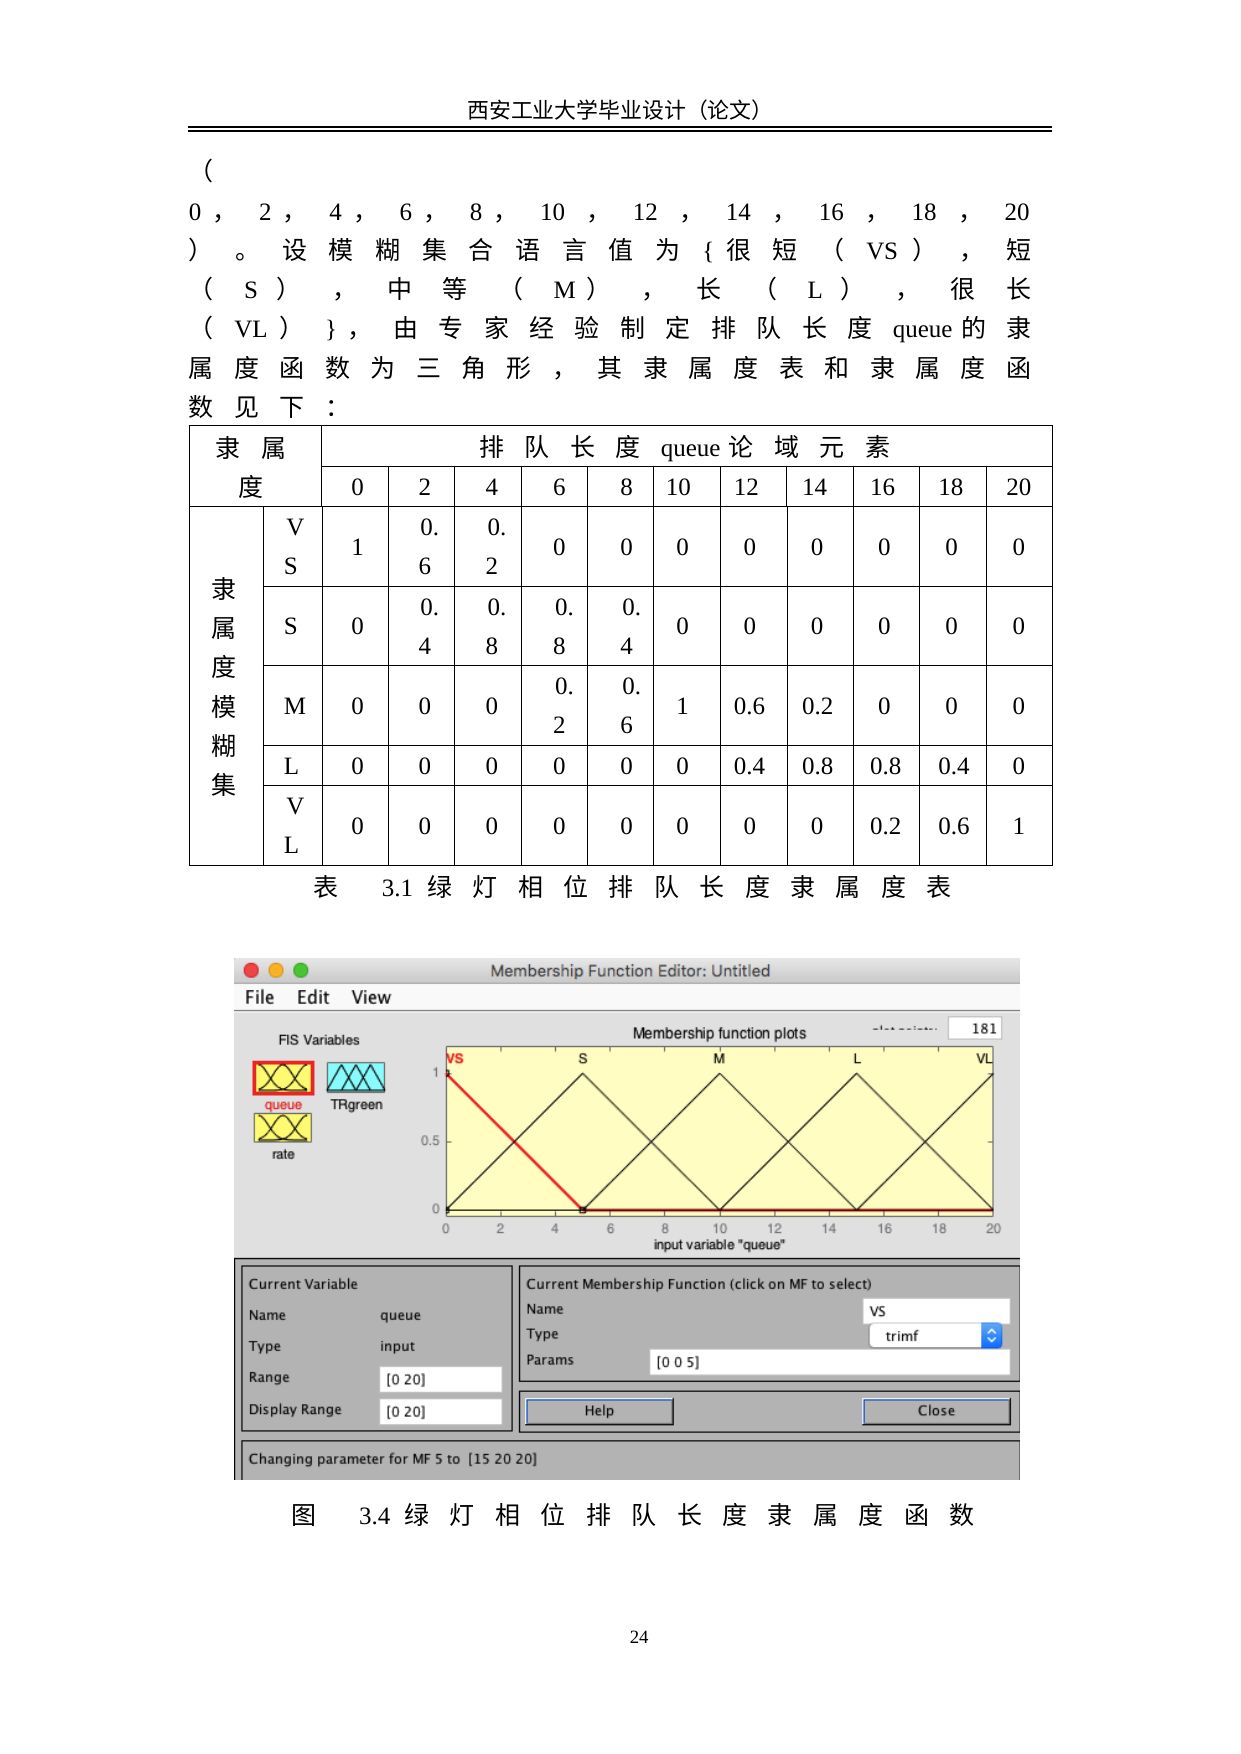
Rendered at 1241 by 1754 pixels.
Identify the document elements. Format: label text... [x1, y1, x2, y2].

table_cell 0 [788, 507, 853, 586]
table_cell 0 [522, 507, 587, 586]
table_cell 0 [721, 587, 787, 665]
table_cell 0 [987, 507, 1052, 586]
table_cell 0.4 [920, 746, 986, 785]
table_cell 0 [322, 467, 388, 506]
table_cell 18 [920, 467, 986, 506]
table_cell 0 [389, 666, 454, 745]
table_cell 0 [654, 786, 720, 864]
table_cell 4 [455, 467, 521, 506]
table_cell 0 [455, 666, 521, 745]
table_cell S [264, 587, 322, 665]
table_cell 0 [389, 786, 454, 864]
table_cell 0 [987, 587, 1052, 665]
picture [234, 958, 1020, 1480]
table_cell 0.4 [721, 746, 787, 785]
table_header 隶属度 [190, 426, 321, 506]
table_cell 1 [323, 507, 388, 586]
table_cell L [264, 746, 322, 785]
table_cell 0 [854, 507, 919, 586]
table_cell 0 [854, 587, 919, 665]
table_cell 0.8 [522, 587, 587, 665]
table_header 排队长度queue论域元素 [322, 426, 1052, 466]
table_cell 2 [389, 467, 454, 506]
table_cell 0 [323, 786, 388, 864]
table_cell 0 [920, 666, 986, 745]
table_cell 16 [854, 467, 919, 506]
table_cell 0.6 [588, 666, 653, 745]
table_cell 0 [389, 746, 454, 785]
text 图 3.4 绿灯相位排队长度隶属度函数 [189, 1494, 1052, 1533]
table_cell 0.8 [455, 587, 521, 665]
table_cell 0.8 [854, 746, 919, 785]
table_cell 0.2 [854, 786, 919, 864]
table_cell 1 [987, 786, 1052, 864]
table_cell VS [264, 507, 322, 586]
table_cell 10 [654, 467, 720, 506]
table_cell 0 [323, 746, 388, 785]
table_cell 0 [588, 507, 653, 586]
table_cell 0 [854, 666, 919, 745]
table_cell 0 [522, 746, 587, 785]
table_cell 0 [588, 746, 653, 785]
table_cell 0 [788, 786, 853, 864]
table_cell 0.2 [522, 666, 587, 745]
table_cell 0 [788, 587, 853, 665]
table_cell 0 [654, 507, 720, 586]
table_cell 0.6 [920, 786, 986, 864]
table_cell 0 [323, 666, 388, 745]
table_cell 0 [920, 587, 986, 665]
table_cell 20 [987, 467, 1052, 506]
text 表 3.1 绿灯相位排队长度隶属度表 [189, 866, 1052, 905]
table_cell 0.8 [788, 746, 853, 785]
table_cell 0 [987, 746, 1052, 785]
table_cell 0 [588, 786, 653, 864]
table_cell 0 [522, 786, 587, 864]
table_cell 0.6 [721, 666, 787, 745]
table_cell VL [264, 786, 322, 864]
table_cell 0.6 [389, 507, 454, 586]
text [189, 150, 1052, 425]
table_cell 12 [721, 467, 786, 506]
table_cell 0.2 [455, 507, 521, 586]
table_cell 0 [323, 587, 388, 665]
table_cell M [264, 666, 322, 745]
table_cell 6 [522, 467, 587, 506]
table_cell 0.4 [588, 587, 653, 665]
table_cell 0 [721, 786, 787, 864]
table_cell 0 [987, 666, 1052, 745]
table_cell 0 [920, 507, 986, 586]
table_cell 0.2 [788, 666, 853, 745]
table_cell 14 [787, 467, 853, 506]
table_cell 0 [721, 507, 787, 586]
table_cell 0.4 [389, 587, 454, 665]
table_cell 8 [588, 467, 653, 506]
table_cell 0 [455, 786, 521, 864]
table_cell 0 [455, 746, 521, 785]
table_cell 0 [654, 746, 720, 785]
table_cell 1 [654, 666, 720, 745]
table_cell 0 [654, 587, 720, 665]
table_cell 隶属度模糊集 [190, 507, 263, 864]
